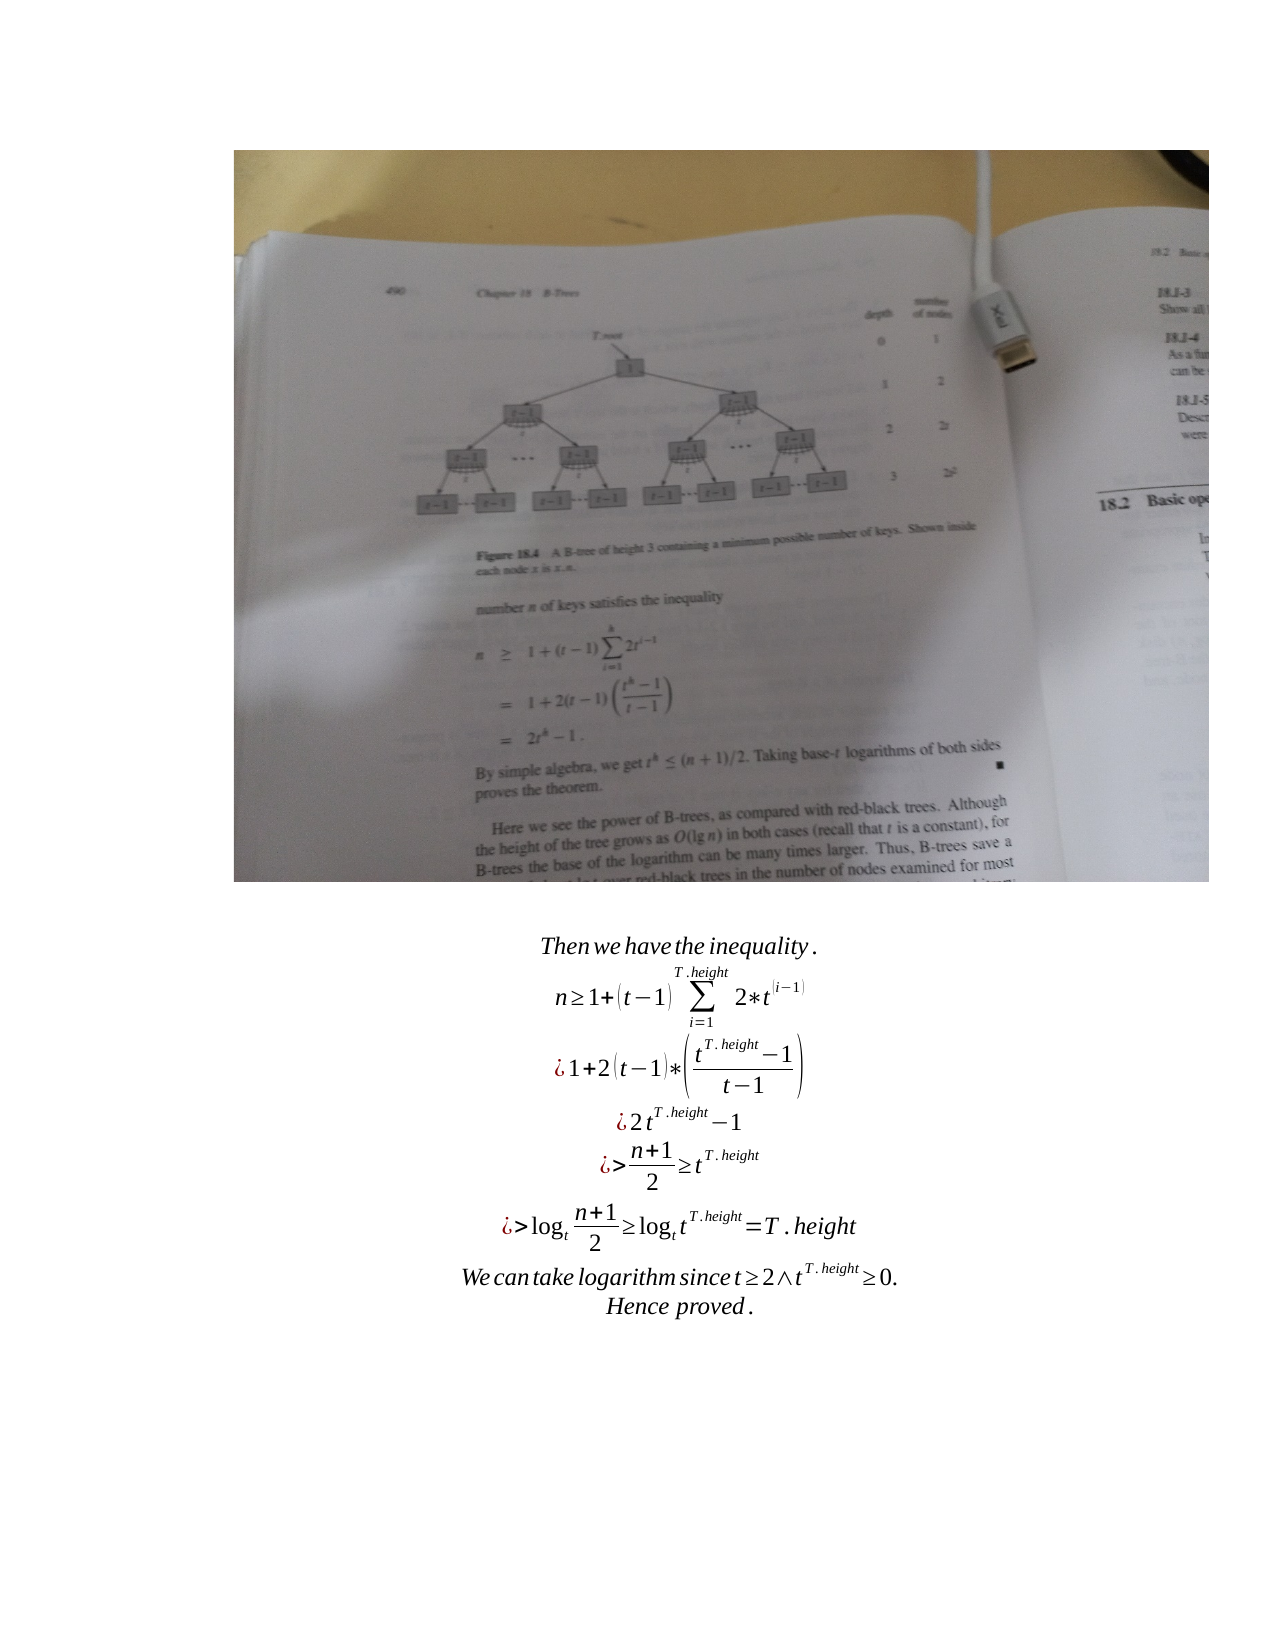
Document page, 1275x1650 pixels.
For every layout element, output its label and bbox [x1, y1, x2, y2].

picture [233, 150, 1209, 882]
